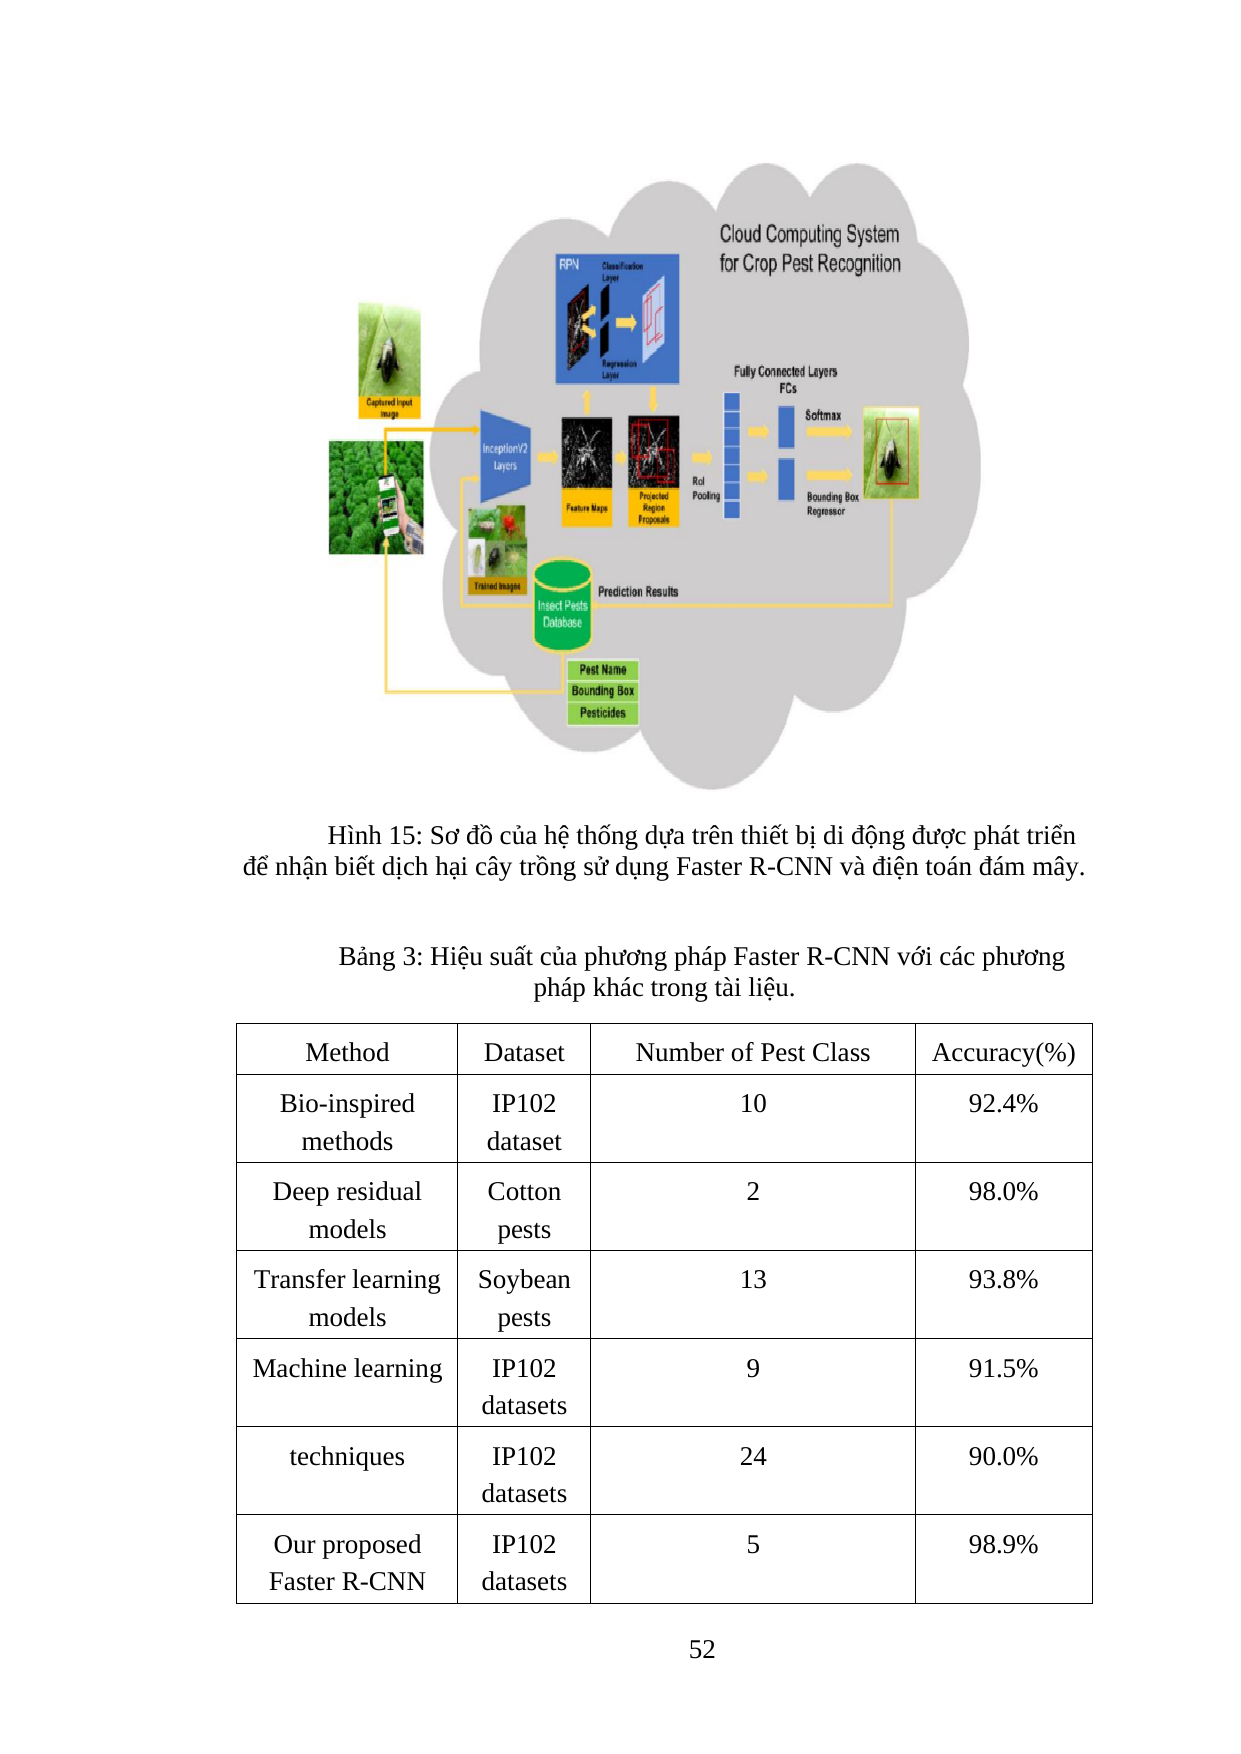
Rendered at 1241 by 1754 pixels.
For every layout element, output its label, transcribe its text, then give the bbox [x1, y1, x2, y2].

table_cell 93.8% [916, 1251, 1092, 1338]
table_cell IP102 dataset [458, 1075, 590, 1162]
table_cell Soybean pests [458, 1251, 590, 1338]
table_cell Cotton pests [458, 1163, 590, 1250]
table_cell 13 [591, 1251, 915, 1338]
table_header Dataset [458, 1024, 590, 1074]
table_header Number of Pest Class [591, 1024, 915, 1074]
table_cell 5 [591, 1515, 915, 1602]
table_cell Transfer learning models [237, 1251, 457, 1338]
table_cell 10 [591, 1075, 915, 1162]
table_cell 98.9% [916, 1515, 1092, 1602]
table_header Accuracy(%) [916, 1024, 1092, 1074]
table_cell Our proposed Faster R-CNN [237, 1515, 457, 1602]
table_cell 90.0% [916, 1427, 1092, 1514]
table_cell techniques [237, 1427, 457, 1514]
picture [237, 147, 1092, 814]
table_cell IP102 datasets [458, 1427, 590, 1514]
table_cell Machine learning [237, 1339, 457, 1426]
table_cell Bio-inspired methods [237, 1075, 457, 1162]
table_cell 92.4% [916, 1075, 1092, 1162]
table_header Method [237, 1024, 457, 1074]
table_cell 91.5% [916, 1339, 1092, 1426]
table_cell Deep residual models [237, 1163, 457, 1250]
table_cell 9 [591, 1339, 915, 1426]
table_cell IP102 datasets [458, 1515, 590, 1602]
table_cell 98.0% [916, 1163, 1092, 1250]
table_cell IP102 datasets [458, 1339, 590, 1426]
text Bảng 3: Hiệu suất của phương pháp Faster R-CNN với các phương pháp khác trong tài liệu. [236, 940, 1093, 1002]
table_cell 24 [591, 1427, 915, 1514]
table_cell 2 [591, 1163, 915, 1250]
